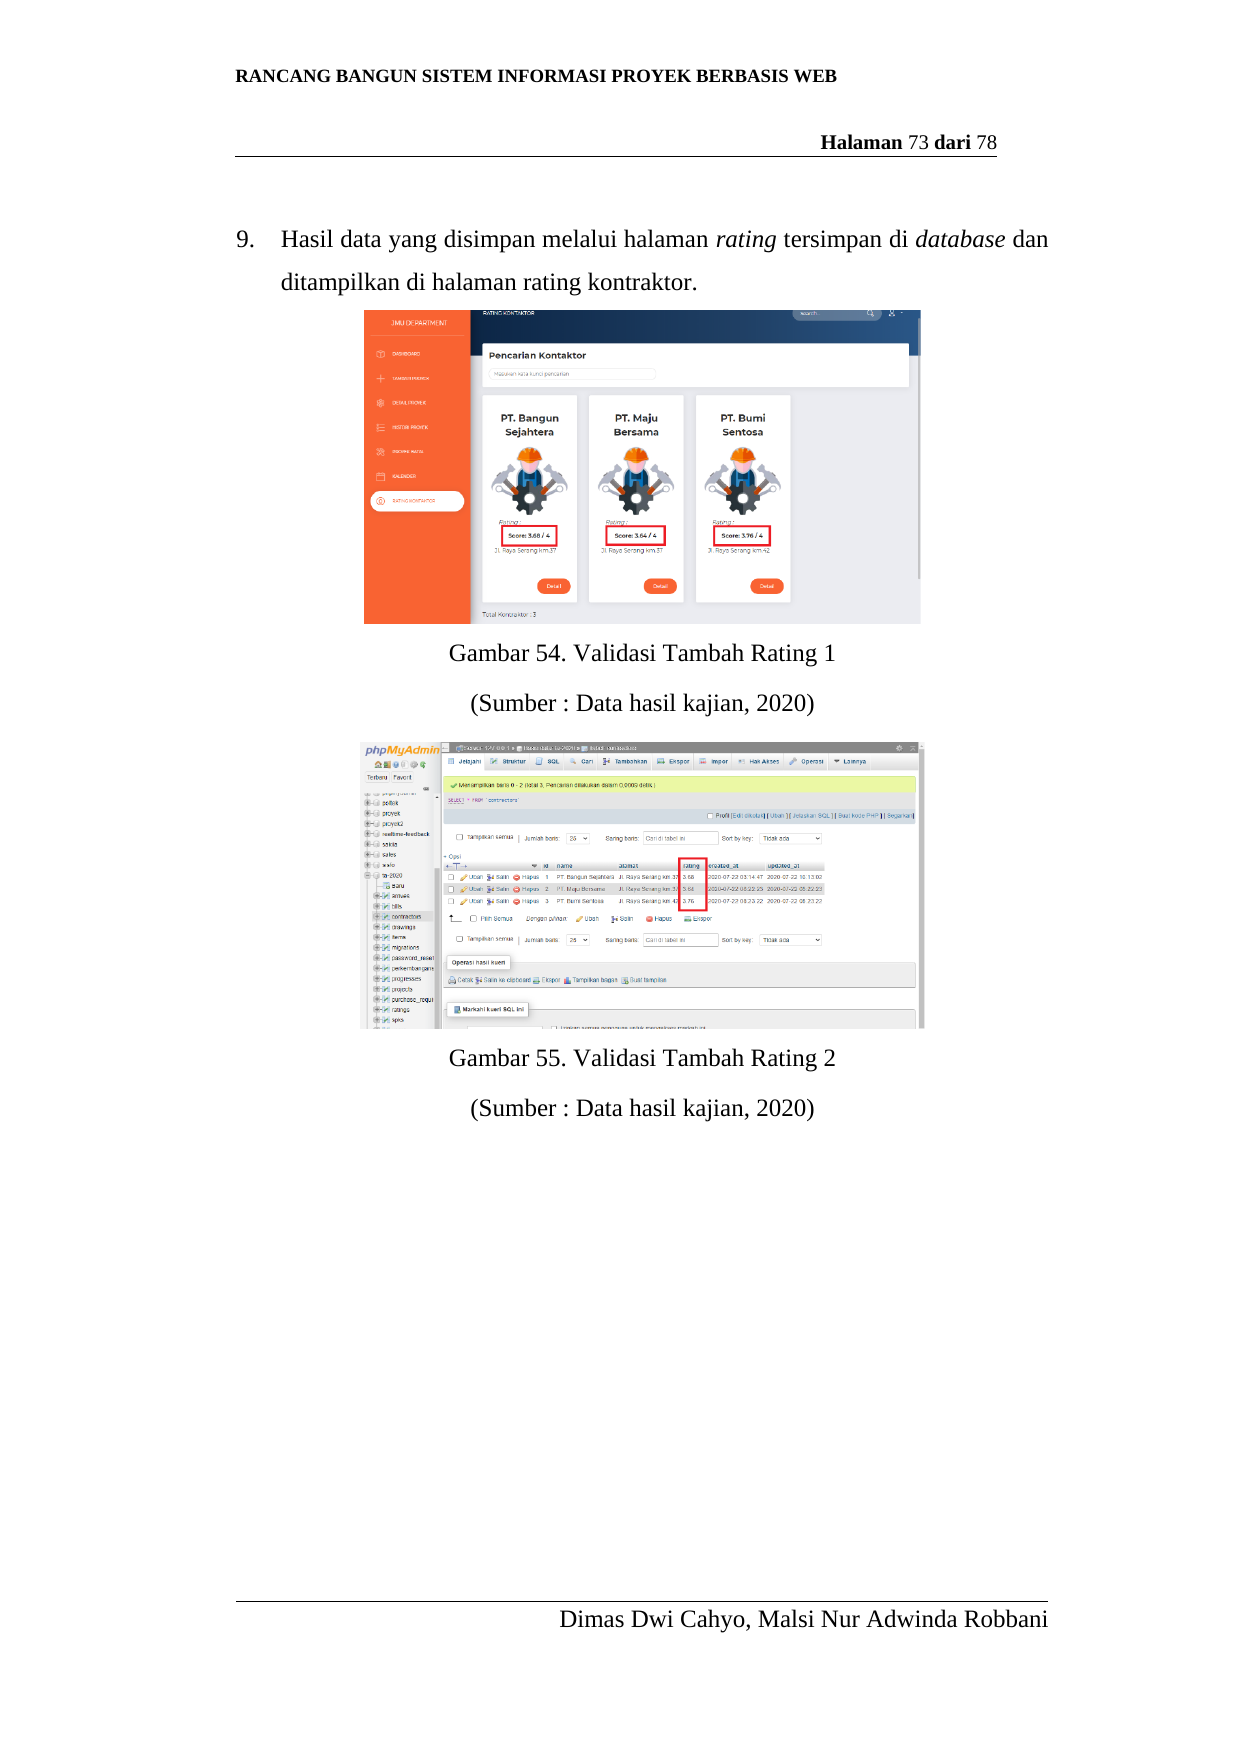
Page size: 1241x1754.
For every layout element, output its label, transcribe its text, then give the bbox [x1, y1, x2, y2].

text (Sumber : Data hasil kajian, 2020) [236, 688, 1048, 717]
picture [360, 742, 925, 1029]
list Hasil data yang disimpan melalui halaman rating tersimpan di database dan ditampilkan di halaman rating kontraktor. [236, 224, 1048, 296]
picture [364, 310, 921, 624]
text (Sumber : Data hasil kajian, 2020) [236, 1093, 1048, 1122]
